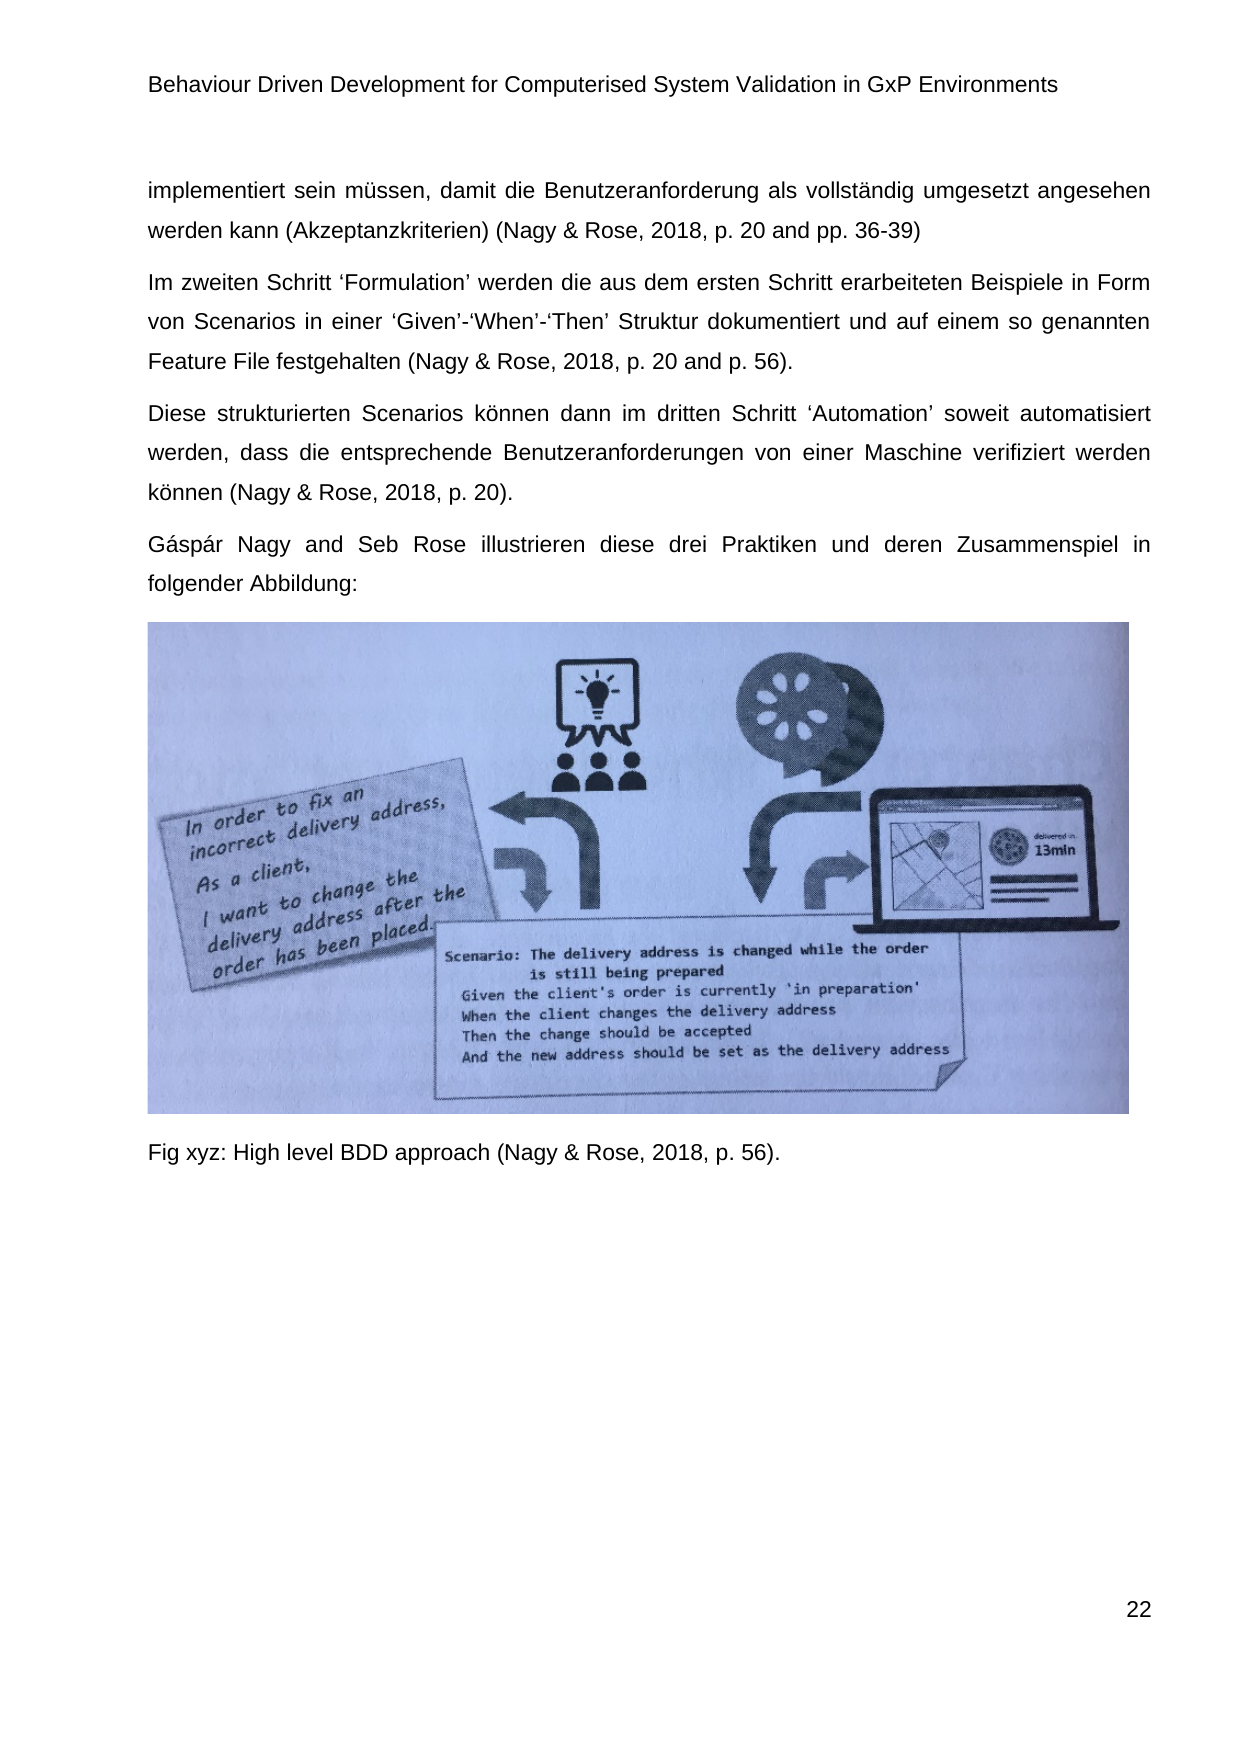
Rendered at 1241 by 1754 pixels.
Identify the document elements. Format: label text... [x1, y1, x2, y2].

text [148, 177, 1152, 243]
text Gáspár Nagy and Seb Rose illustrieren diese drei Praktiken und deren Zusammenspiel in folgender Abbildung: [148, 531, 1152, 596]
picture [147, 622, 1129, 1114]
text Fig xyz: High level BDD approach (Nagy & Rose, 2018, p. 56). [148, 1139, 1152, 1165]
text Diese strukturierten Scenarios können dann im dritten Schritt ‘Automation’ soweit automatisiert werden, dass die entsprechende Benutzeranforderungen von einer Maschine verifiziert werden können (Nagy & Rose, 2018, p. 20). [148, 399, 1152, 505]
text Im zweiten Schritt ‘Formulation’ werden die aus dem ersten Schritt erarbeiteten Beispiele in Form von Scenarios in einer ‘Given’-‘When’-‘Then’ Struktur dokumentiert und auf einem so genannten Feature File festgehalten (Nagy & Rose, 2018, p. 20 and p. 56). [148, 269, 1152, 374]
